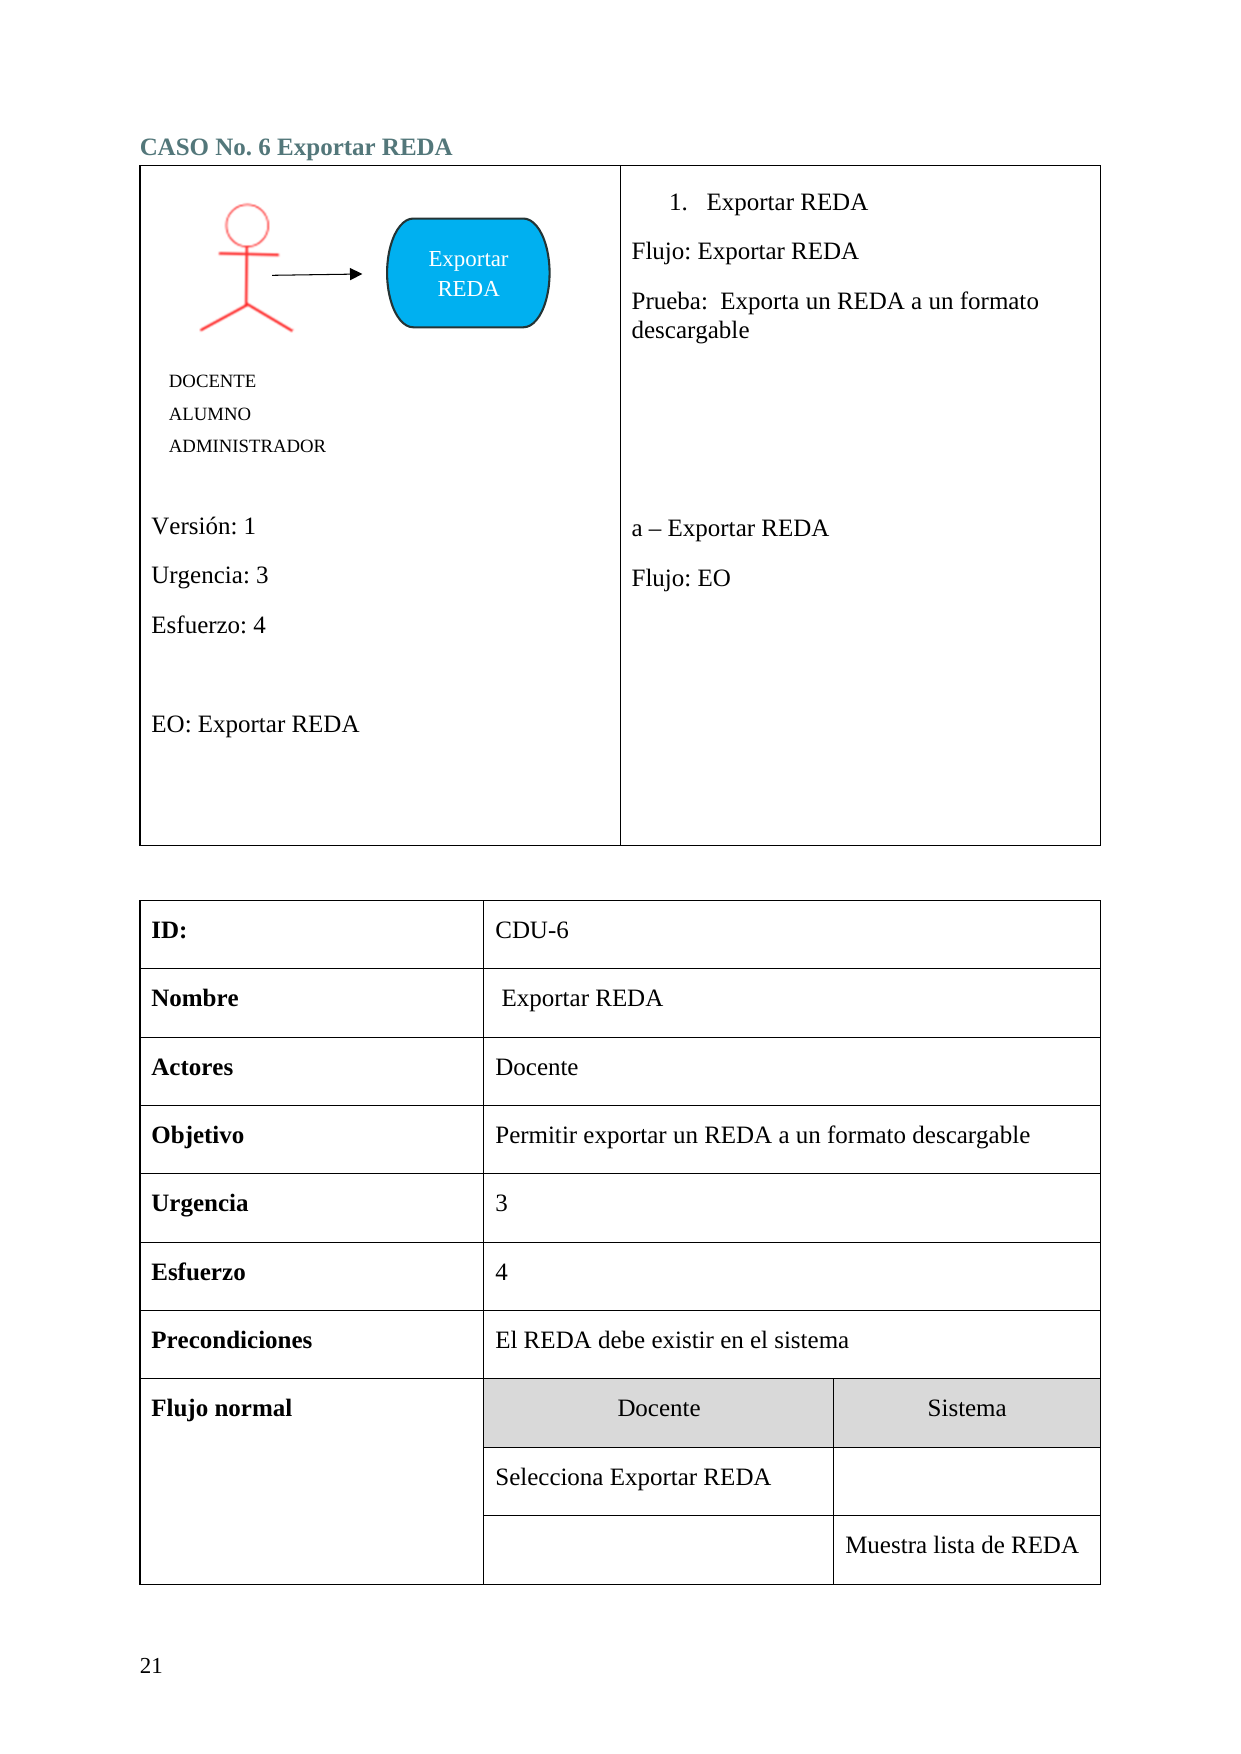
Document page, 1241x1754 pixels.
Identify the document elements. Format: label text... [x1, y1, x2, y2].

table_cell Docente [484, 1038, 1100, 1105]
table_header Exportar REDA Flujo: Exportar REDA Prueba: Exporta un REDA a un formato descargable a – Exportar REDA Flujo: EO [621, 166, 1100, 845]
table_header ID: [141, 901, 483, 968]
table_cell Esfuerzo [141, 1243, 483, 1310]
table_cell Docente [484, 1379, 833, 1447]
table_cell [834, 1448, 1100, 1515]
table_cell El REDA debe existir en el sistema [484, 1311, 1100, 1378]
table_header Versión: 1 Urgencia: 3 Esfuerzo: 4 EO: Exportar REDA [141, 166, 620, 845]
picture [151, 186, 335, 342]
table_cell Sistema [834, 1379, 1100, 1447]
table_cell Objetivo [141, 1106, 483, 1173]
table_cell 4 [484, 1243, 1100, 1310]
table_cell Nombre [141, 969, 483, 1037]
table_cell Permitir exportar un REDA a un formato descargable [484, 1106, 1100, 1173]
table_cell Flujo normal [141, 1379, 483, 1584]
table_cell Selecciona Exportar REDA [484, 1448, 833, 1515]
table_cell [484, 1516, 833, 1584]
table_cell Precondiciones [141, 1311, 483, 1378]
table_cell Actores [141, 1038, 483, 1105]
subtitle CASO No. 6 Exportar REDA [139, 132, 1101, 161]
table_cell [834, 1516, 1100, 1584]
table_header CDU-6 [484, 901, 1100, 968]
table_cell 3 [484, 1174, 1100, 1242]
table_cell Exportar REDA [484, 969, 1100, 1037]
table_cell Urgencia [141, 1174, 483, 1242]
